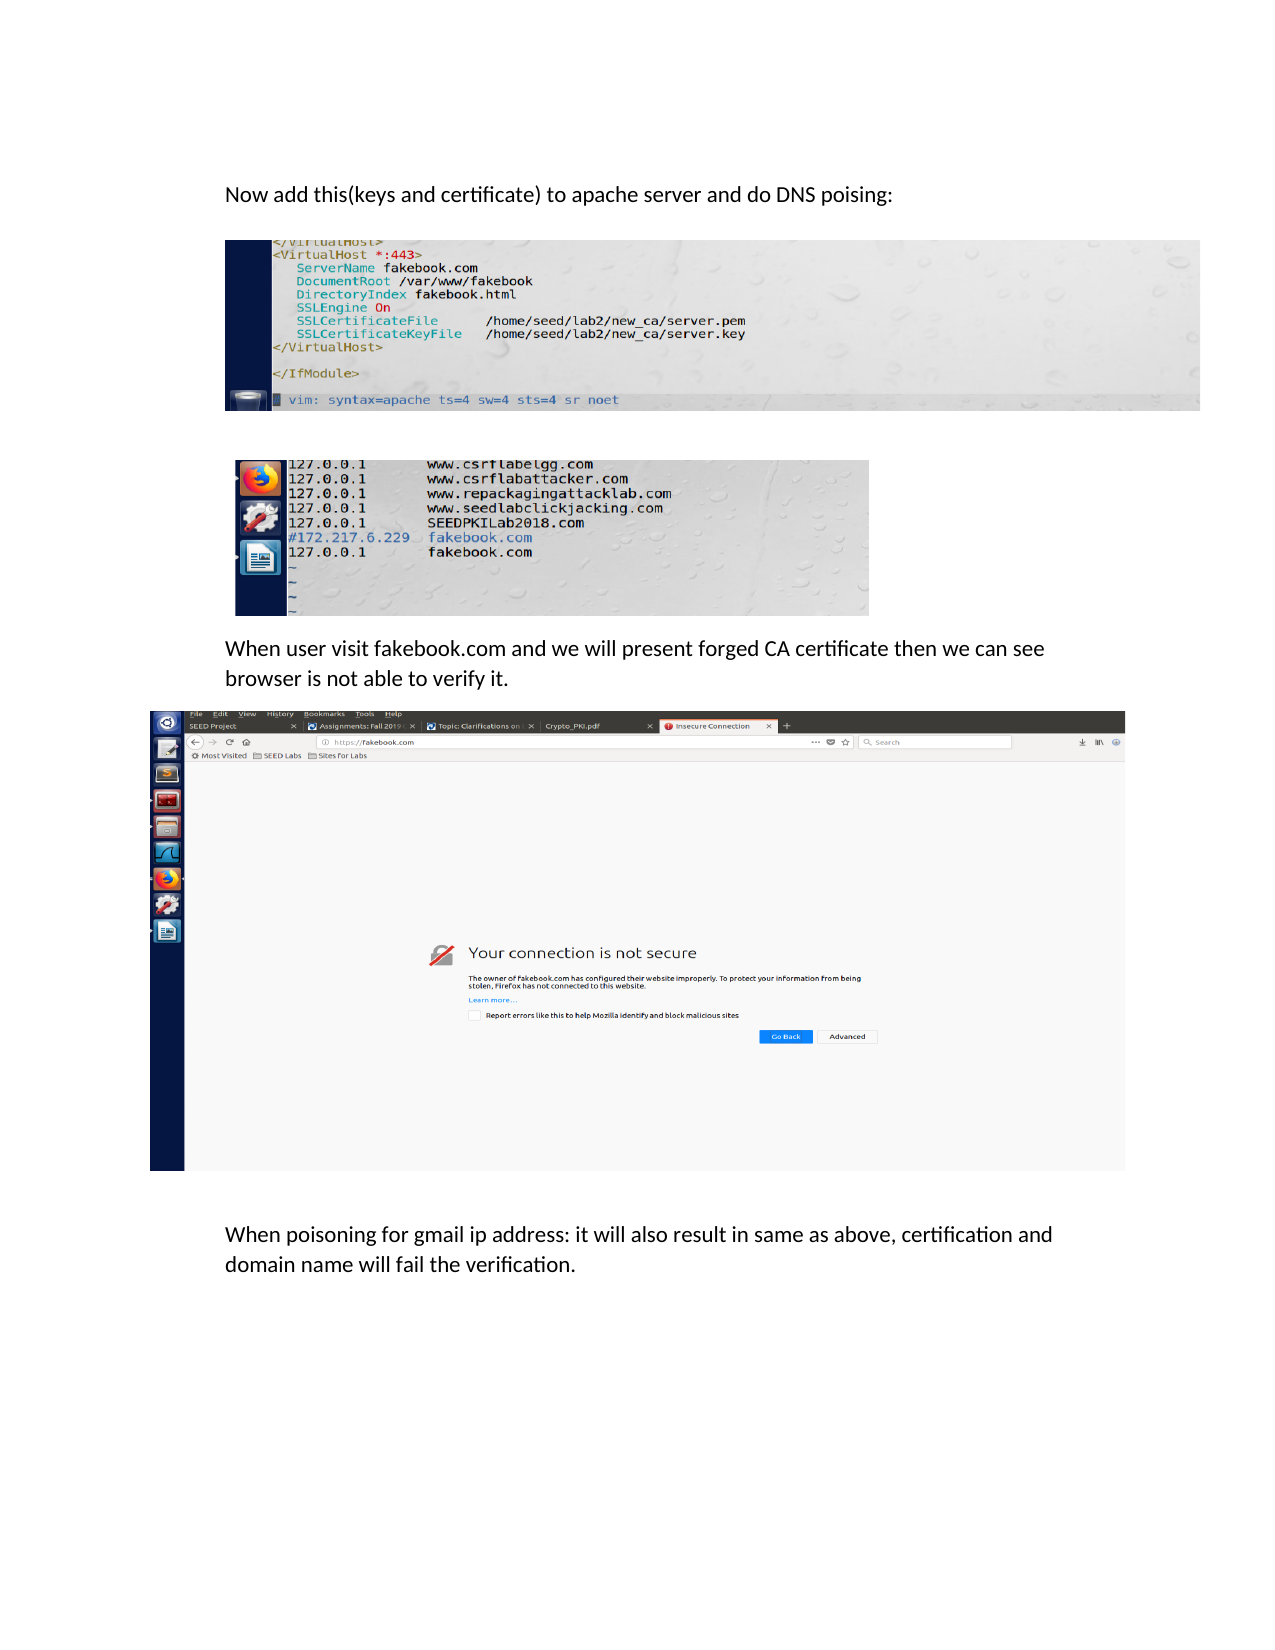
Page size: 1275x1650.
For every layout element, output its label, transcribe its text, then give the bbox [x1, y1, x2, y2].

list When poisoning for gmail ip address: it will also result in same as above, certification and domain name will fail the verification. [225, 1220, 1125, 1278]
picture [225, 240, 1200, 411]
list When user visit fakebook.com and we will present forged CA certificate then we can see browser is not able to verify it. [225, 634, 1125, 692]
picture [235, 460, 869, 616]
list Now add this(keys and certificate) to apache server and do DNS poising: [225, 180, 1125, 208]
picture [150, 711, 1125, 1171]
